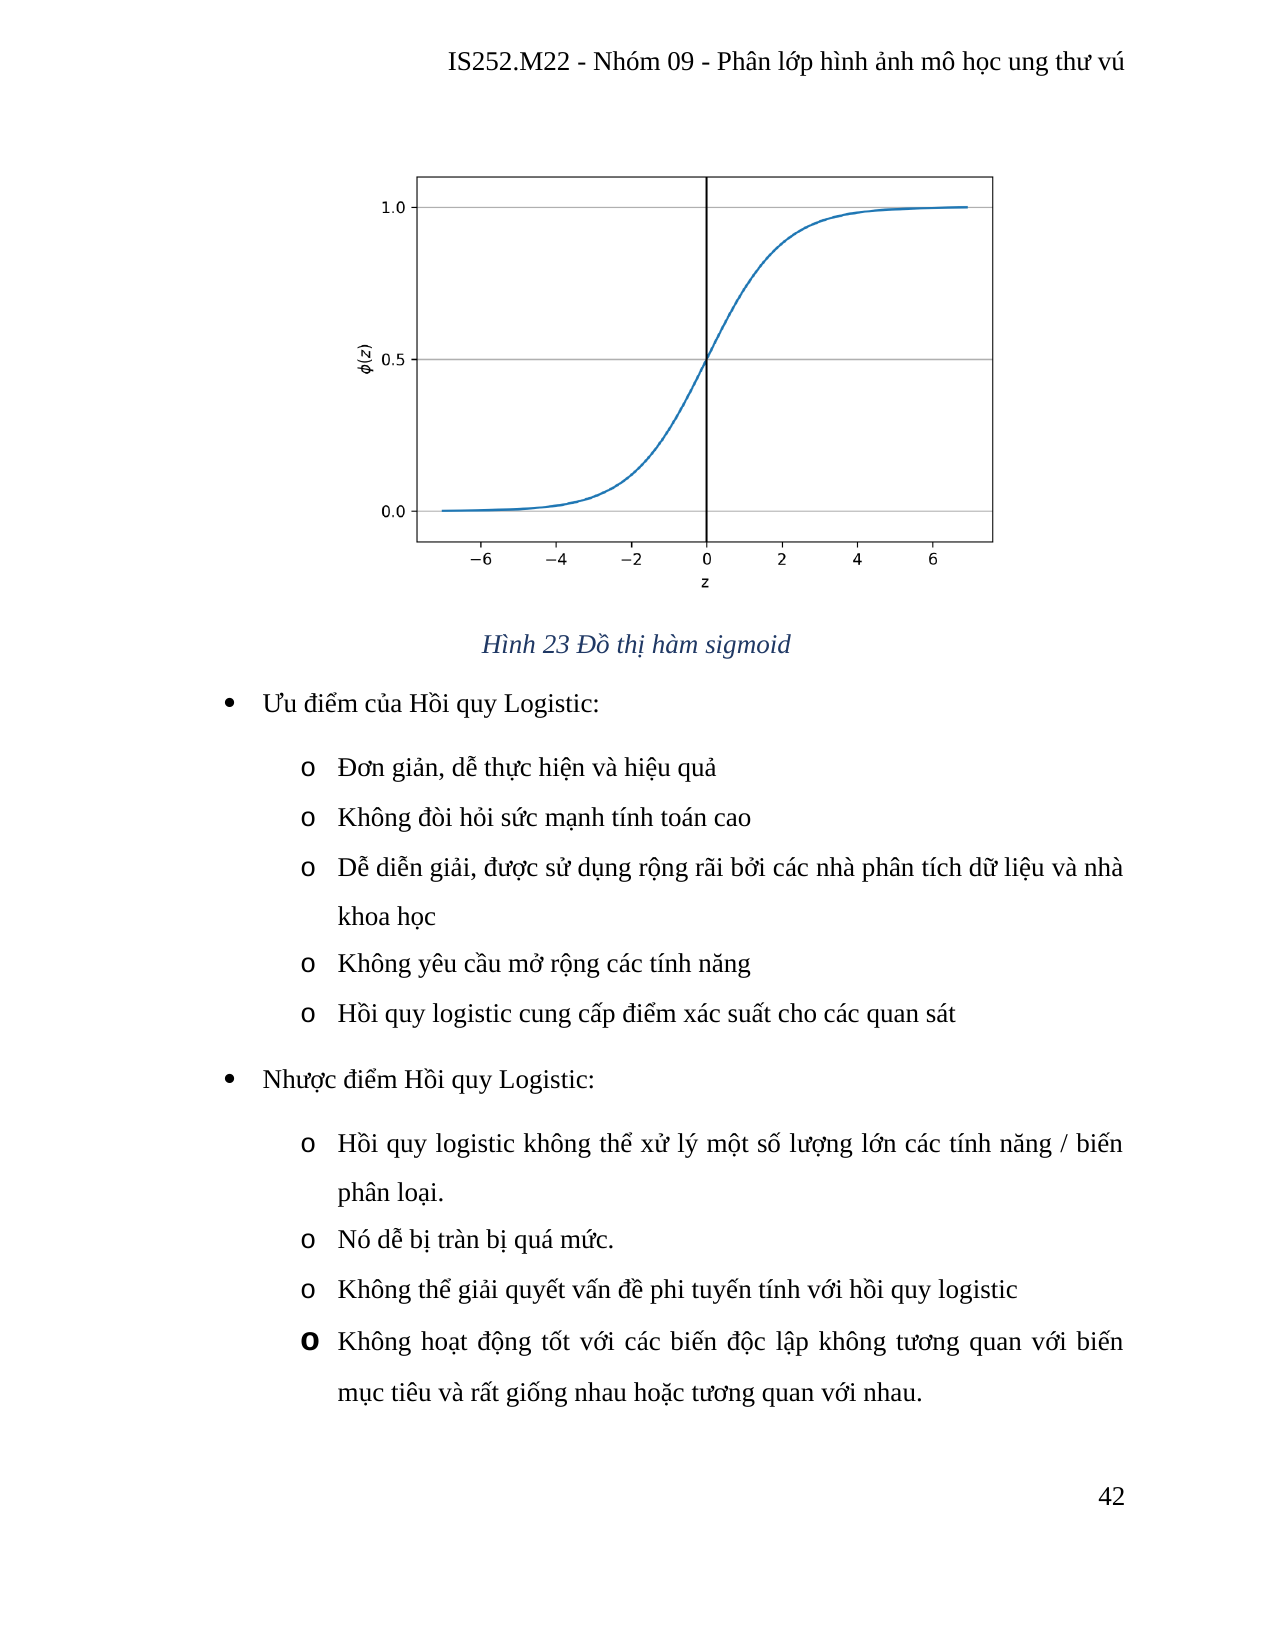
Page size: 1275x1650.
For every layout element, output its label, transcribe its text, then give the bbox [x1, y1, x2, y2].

text Không thể giải quyết vấn đề phi tuyến tính với hồi quy logistic [300, 1273, 1125, 1306]
text Nó dễ bị tràn bị quá mức. [300, 1223, 1125, 1256]
text Không hoạt động tốt với các biến độc lập không tương quan với biến mục tiêu và rất giống nhau hoặc tương quan với nhau. [300, 1323, 1125, 1407]
text Dễ diễn giải, được sử dụng rộng rãi bởi các nhà phân tích dữ liệu và nhà khoa học [300, 851, 1125, 931]
text Đơn giản, dễ thực hiện và hiệu quả [300, 751, 1125, 784]
text Hồi quy logistic không thể xử lý một số lượng lớn các tính năng / biến phân loại. [300, 1127, 1125, 1207]
text Không đòi hỏi sức mạnh tính toán cao [300, 801, 1125, 834]
text Hồi quy logistic cung cấp điểm xác suất cho các quan sát [300, 997, 1125, 1030]
picture [335, 170, 1015, 597]
text Nhược điểm Hồi quy Logistic: [225, 1064, 1125, 1095]
text Ưu điểm của Hồi quy Logistic: [225, 687, 1125, 719]
text Không yêu cầu mở rộng các tính năng [300, 947, 1125, 980]
